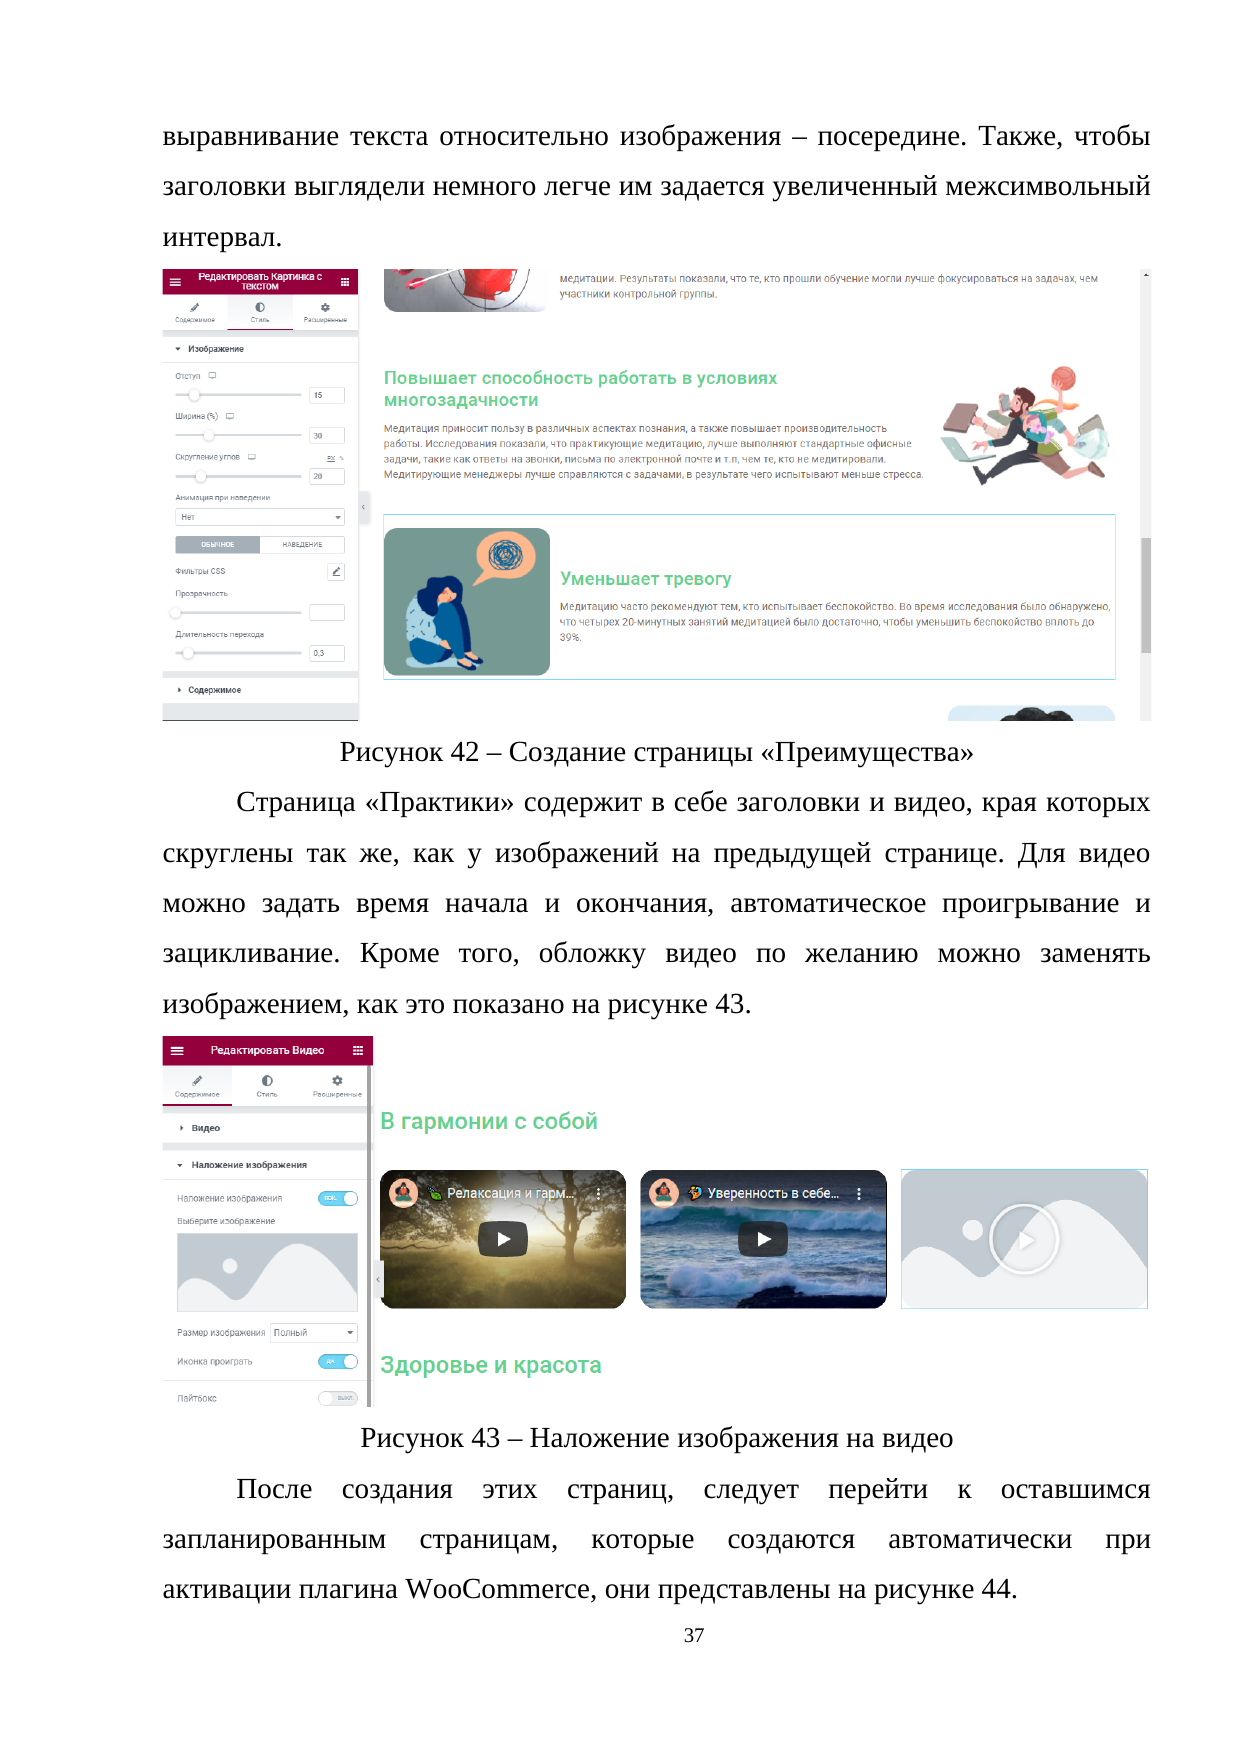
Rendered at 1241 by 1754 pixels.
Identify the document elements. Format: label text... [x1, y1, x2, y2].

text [162, 118, 1152, 252]
text Рисунок 43 – Наложение изображения на видео [162, 1420, 1152, 1454]
text Страница «Практики» содержит в себе заголовки и видео, края которых скруглены так же, как у изображений на предыдущей странице. Для видео можно задать время начала и окончания, автоматическое проигрывание и зацикливание. Кроме того, обложку видео по желанию можно заменять изображением, как это показано на рисунке 43. [162, 784, 1152, 1019]
picture [162, 269, 1152, 721]
text После создания этих страниц, следует перейти к оставшимся запланированным страницам, которые создаются автоматически при активации плагина WooCommerce, они представлены на рисунке 44. [162, 1471, 1152, 1605]
text Рисунок 42 – Создание страницы «Преимущества» [162, 734, 1152, 768]
picture [162, 1036, 1152, 1407]
